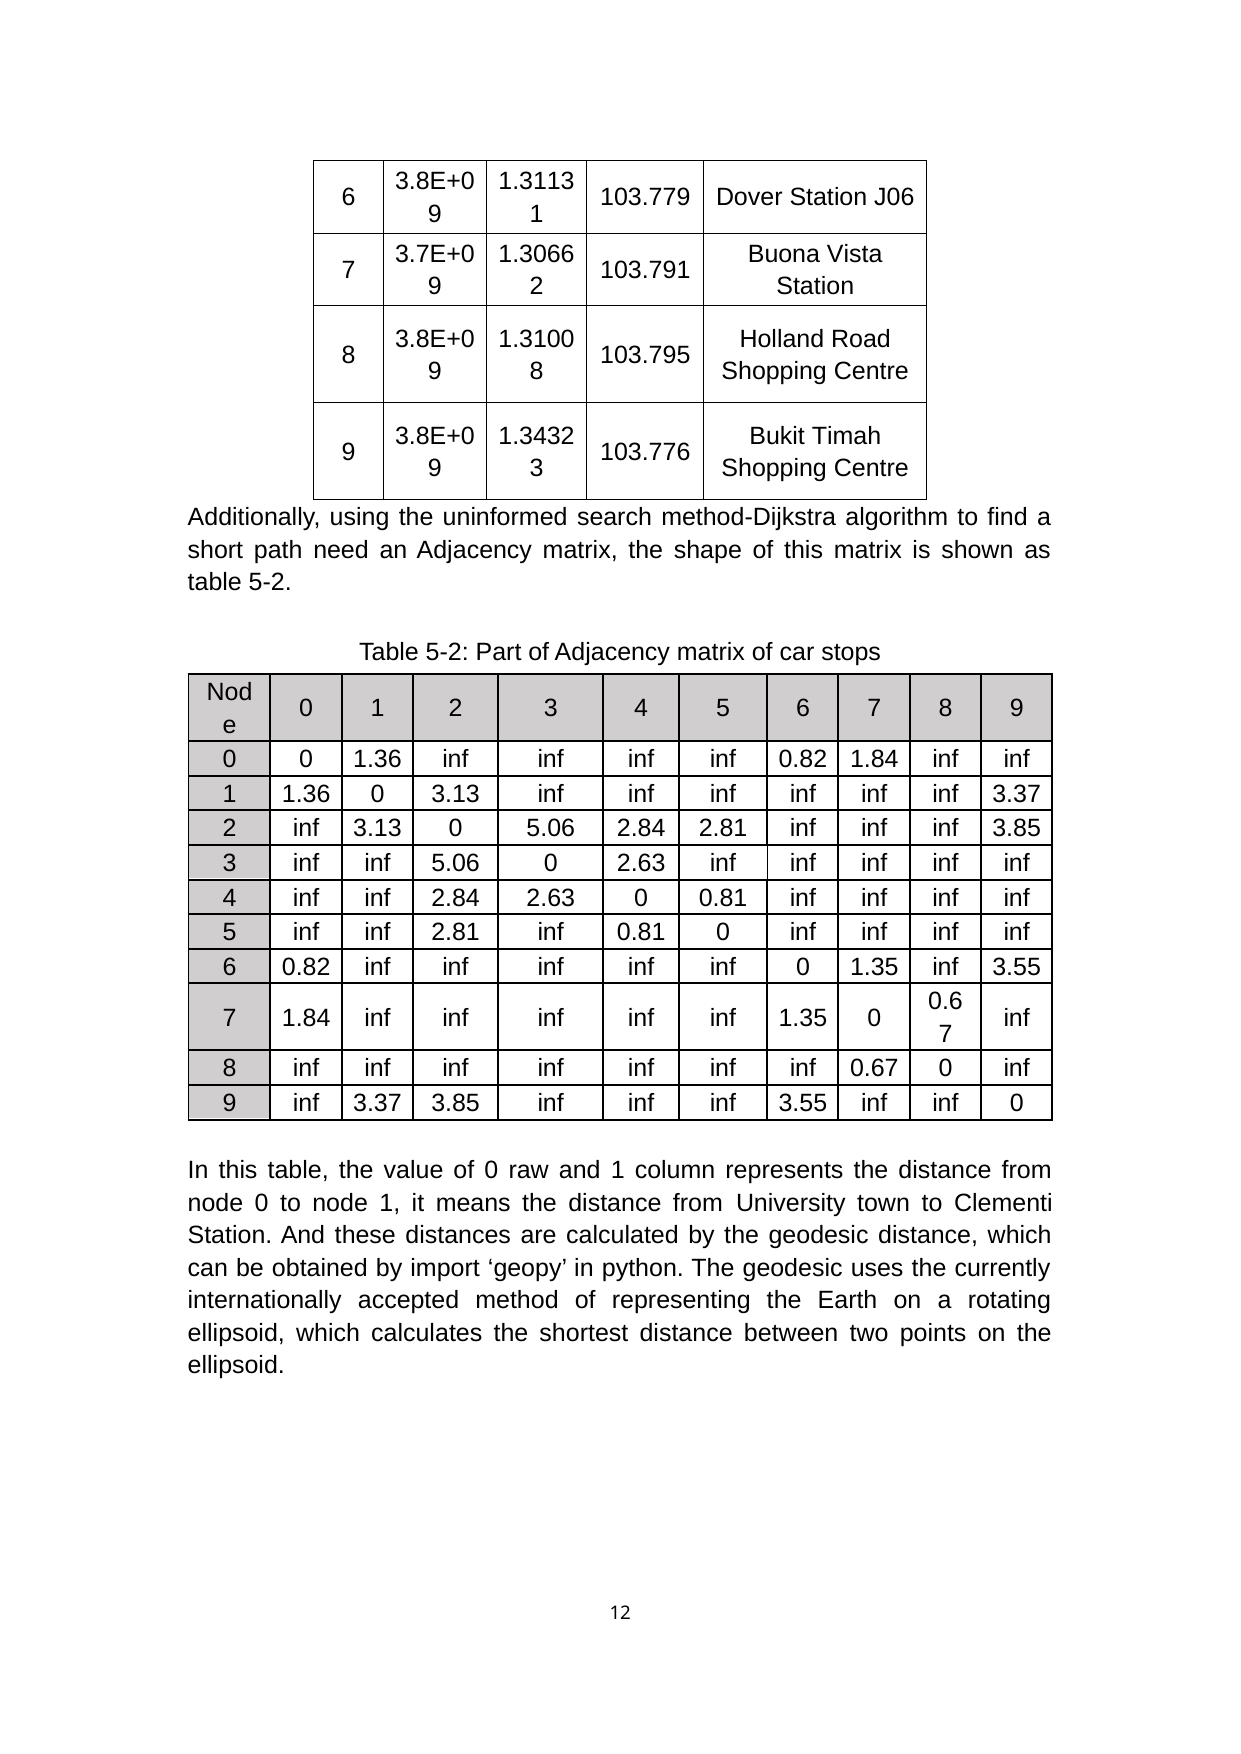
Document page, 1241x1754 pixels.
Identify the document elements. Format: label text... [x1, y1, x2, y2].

table_cell 3.85 [414, 1086, 497, 1118]
table_cell inf [343, 1051, 412, 1084]
table_cell inf [343, 846, 412, 878]
table_cell 4 [189, 881, 269, 913]
table_cell 2.63 [499, 881, 602, 913]
text Table 5-2: Part of Adjacency matrix of car stops [187, 635, 1053, 668]
table_cell 103.791 [587, 234, 703, 305]
table_cell 8 [189, 1051, 269, 1084]
table_cell 0 [271, 742, 341, 775]
table_cell inf [680, 1051, 766, 1084]
table_cell 1 [189, 777, 269, 809]
table_cell 0 [604, 881, 678, 913]
table_cell 2.84 [604, 811, 678, 844]
table_cell inf [839, 777, 909, 809]
table_cell inf [911, 950, 980, 982]
table_header 8 [911, 675, 980, 740]
table_cell 5 [189, 915, 269, 948]
table_cell inf [839, 811, 909, 844]
table_cell 0 [680, 915, 766, 948]
table_header 5 [680, 675, 766, 740]
table_cell inf [604, 742, 678, 775]
table_cell 1.35 [839, 950, 909, 982]
table_cell inf [982, 984, 1051, 1049]
table_header Node [189, 675, 269, 740]
table_cell 7 [189, 984, 269, 1049]
table_cell 0 [343, 777, 412, 809]
table_cell 1.36 [343, 742, 412, 775]
table_cell inf [982, 846, 1051, 878]
table_cell 3.8E+09 [384, 161, 486, 233]
table_cell 9 [189, 1086, 269, 1118]
table_cell 8 [314, 306, 383, 402]
table_cell 1.36 [271, 777, 341, 809]
table_cell inf [839, 881, 909, 913]
table_cell 0.81 [604, 915, 678, 948]
table_header 9 [982, 675, 1051, 740]
table_cell 2.81 [414, 915, 497, 948]
table_cell inf [343, 915, 412, 948]
table_cell 3.8E+09 [384, 403, 486, 499]
table_cell inf [839, 1086, 909, 1118]
table_cell 0.82 [768, 742, 837, 775]
table_header 7 [839, 675, 909, 740]
table_header 0 [271, 675, 341, 740]
table_cell inf [499, 984, 602, 1049]
table_header 6 [768, 675, 837, 740]
table_cell 7 [314, 234, 383, 305]
table_cell 1.31008 [487, 306, 586, 402]
table_cell inf [768, 846, 837, 878]
table_cell inf [680, 742, 766, 775]
table_cell inf [499, 1086, 602, 1118]
table_cell inf [768, 881, 837, 913]
table_cell inf [271, 811, 341, 844]
text Additionally, using the uninformed search method-Dijkstra algorithm to find a short path need an Adjacency matrix, the shape of this matrix is shown as table 5-2. [187, 500, 1053, 598]
table_cell inf [911, 915, 980, 948]
table_cell 3.37 [343, 1086, 412, 1118]
table_cell 1.35 [768, 984, 837, 1049]
table_cell 0 [189, 742, 269, 775]
table_cell 3.85 [982, 811, 1051, 844]
table_cell inf [271, 1086, 341, 1118]
table_cell Bukit Timah Shopping Centre [704, 403, 926, 499]
table_cell inf [680, 984, 766, 1049]
table_header 3 [499, 675, 602, 740]
table_cell inf [982, 1051, 1051, 1084]
table_cell 0 [839, 984, 909, 1049]
table_cell 1.30662 [487, 234, 586, 305]
table_cell inf [680, 1086, 766, 1118]
table_cell 3.55 [982, 950, 1051, 982]
table_cell 3.55 [768, 1086, 837, 1118]
table_cell 0 [911, 1051, 980, 1084]
table_header 1 [343, 675, 412, 740]
table_cell inf [414, 1051, 497, 1084]
table_header 4 [604, 675, 678, 740]
table_cell inf [414, 950, 497, 982]
table_cell inf [680, 777, 766, 809]
table_cell 0 [414, 811, 497, 844]
table_cell inf [768, 777, 837, 809]
table_cell inf [343, 984, 412, 1049]
table_cell inf [680, 950, 766, 982]
table_cell Buona Vista Station [704, 234, 926, 305]
table_cell 0 [499, 846, 602, 878]
table_cell 6 [314, 161, 383, 233]
table_cell inf [343, 881, 412, 913]
table_cell 2.63 [604, 846, 678, 878]
table_cell 0.81 [680, 881, 766, 913]
table_cell inf [982, 881, 1051, 913]
table_cell inf [604, 1051, 678, 1084]
table_cell inf [343, 950, 412, 982]
table_cell 1.34323 [487, 403, 586, 499]
table_cell 103.795 [587, 306, 703, 402]
table_cell inf [271, 1051, 341, 1084]
table_cell inf [604, 777, 678, 809]
table_cell inf [911, 777, 980, 809]
table_cell 3.7E+09 [384, 234, 486, 305]
table_cell 103.776 [587, 403, 703, 499]
table_cell 0 [768, 950, 837, 982]
table_cell inf [604, 1086, 678, 1118]
table_header 2 [414, 675, 497, 740]
table_cell 2.81 [680, 811, 766, 844]
table_cell inf [768, 915, 837, 948]
table_cell 6 [189, 950, 269, 982]
table_cell inf [499, 777, 602, 809]
table_cell 5.06 [414, 846, 497, 878]
table_cell Dover Station J06 [704, 161, 926, 233]
table_cell 0 [982, 1086, 1051, 1118]
table_cell 2.84 [414, 881, 497, 913]
text In this table, the value of 0 raw and 1 column represents the distance from node 0 to node 1, it means the distance from University town to Clementi Station. And these distances are calculated by the geodesic distance, which can be obtained by import ‘geopy’ in python. The geodesic uses the currently internationally accepted method of representing the Earth on a rotating ellipsoid, which calculates the shortest distance between two points on the ellipsoid. [187, 1153, 1053, 1381]
table_cell inf [271, 846, 341, 878]
table_cell inf [911, 742, 980, 775]
table_cell 3 [189, 846, 269, 878]
table_cell 9 [314, 403, 383, 499]
table_cell inf [982, 742, 1051, 775]
table_cell 1.31131 [487, 161, 586, 233]
table_cell inf [911, 1086, 980, 1118]
table_cell inf [680, 846, 767, 878]
table_cell inf [768, 1051, 837, 1084]
table_cell 103.779 [587, 161, 703, 233]
table_cell inf [839, 846, 909, 878]
table_cell inf [414, 742, 497, 775]
table_cell inf [839, 915, 909, 948]
table_cell inf [499, 742, 602, 775]
table_cell inf [271, 881, 341, 913]
table_cell inf [271, 915, 341, 948]
table_cell inf [499, 1051, 602, 1084]
table_cell 3.13 [343, 811, 412, 844]
table_cell inf [604, 984, 678, 1049]
table_cell inf [604, 950, 678, 982]
table_cell 2 [189, 811, 269, 844]
table_cell 3.37 [982, 777, 1051, 809]
table_cell 0.67 [839, 1051, 909, 1084]
table_cell 1.84 [271, 984, 341, 1049]
table_cell 1.84 [839, 742, 909, 775]
table_cell 5.06 [499, 811, 602, 844]
table_cell inf [982, 915, 1051, 948]
table_cell inf [911, 811, 980, 844]
table_cell inf [414, 984, 497, 1049]
table_cell 0.82 [271, 950, 341, 982]
table_cell inf [911, 881, 980, 913]
table_cell inf [768, 811, 837, 844]
table_cell 3.13 [414, 777, 497, 809]
table_cell inf [499, 915, 602, 948]
table_cell 3.8E+09 [384, 306, 486, 402]
table_cell 0.67 [911, 984, 980, 1049]
table_cell inf [911, 846, 980, 878]
table_cell inf [499, 950, 602, 982]
table_cell Holland Road Shopping Centre [704, 306, 926, 402]
